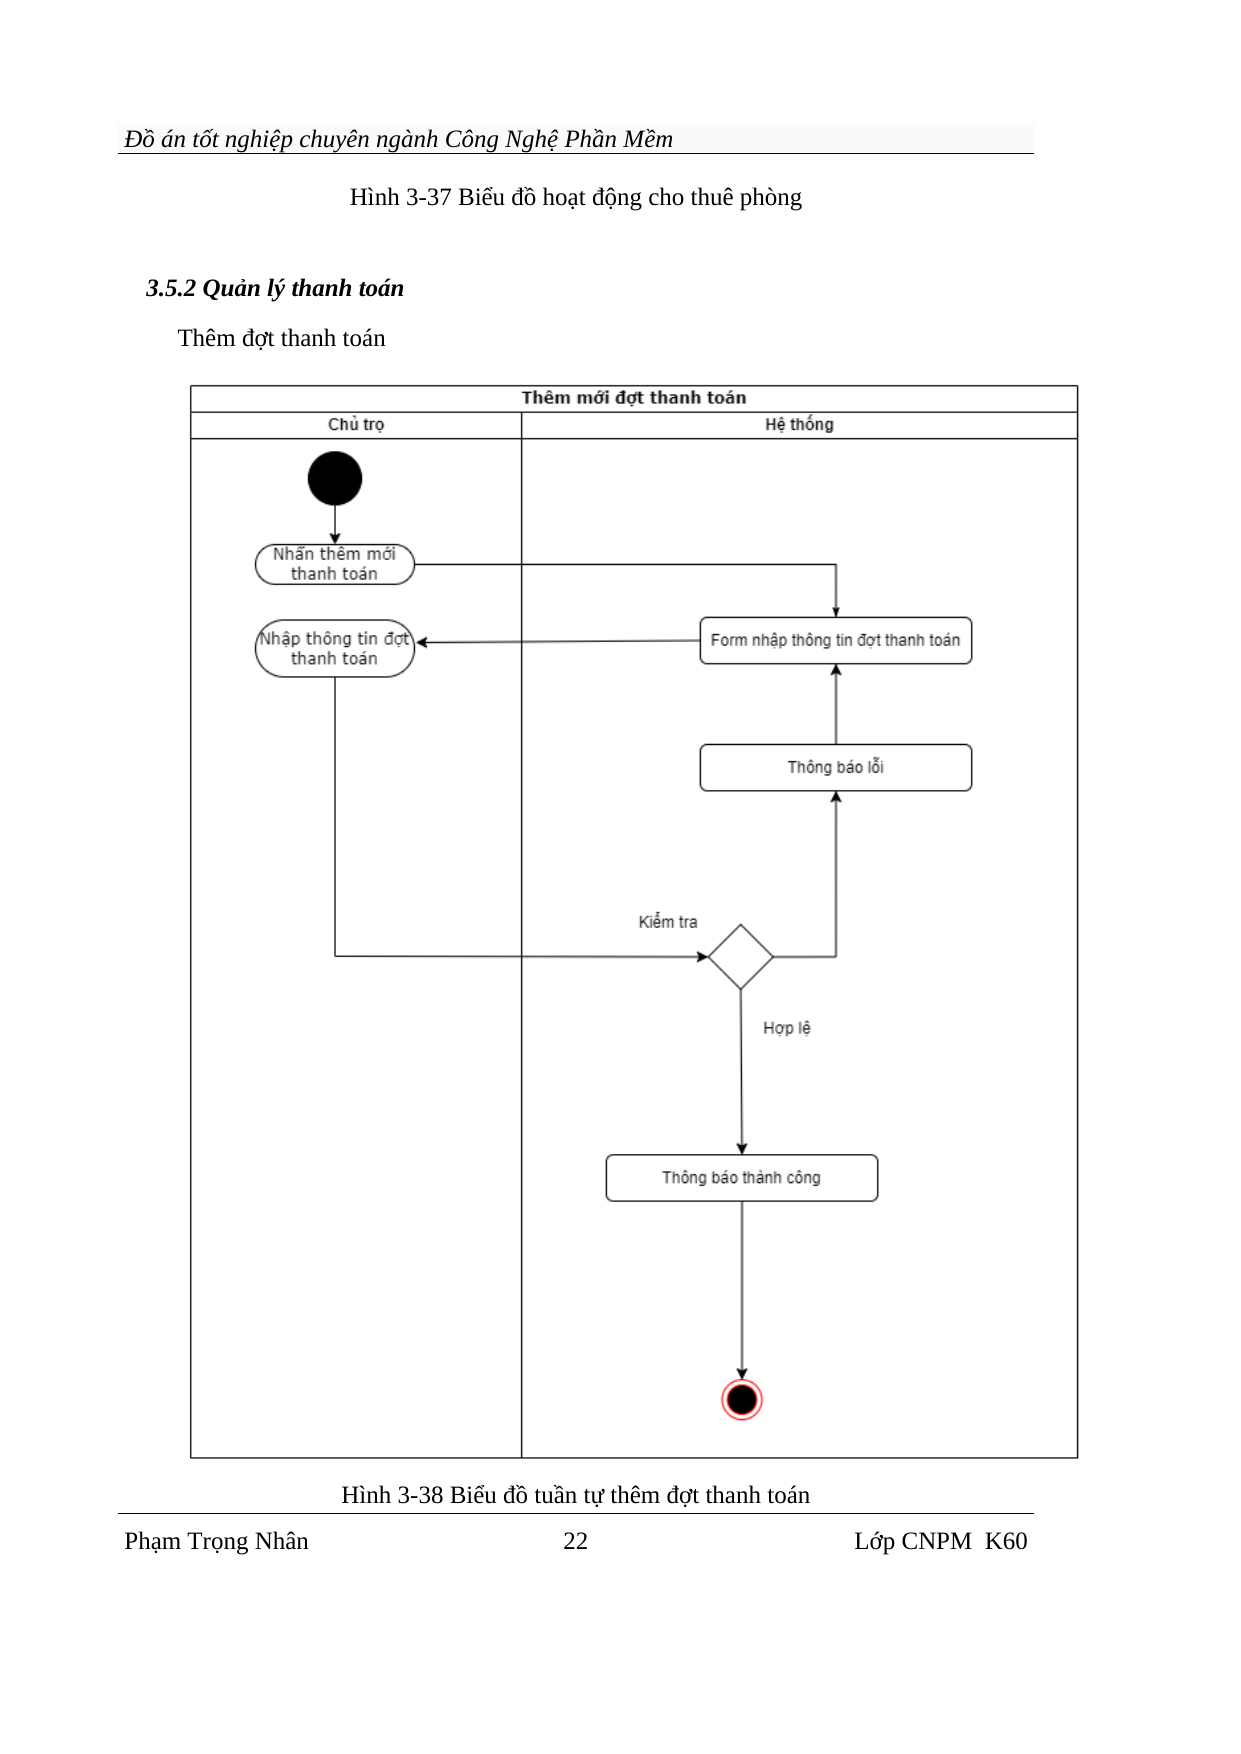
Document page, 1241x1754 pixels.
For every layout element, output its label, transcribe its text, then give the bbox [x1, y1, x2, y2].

text Thêm đợt thanh toán [118, 323, 1033, 352]
picture [177, 372, 1093, 1472]
subtitle Quản lý thanh toán [146, 273, 1033, 302]
